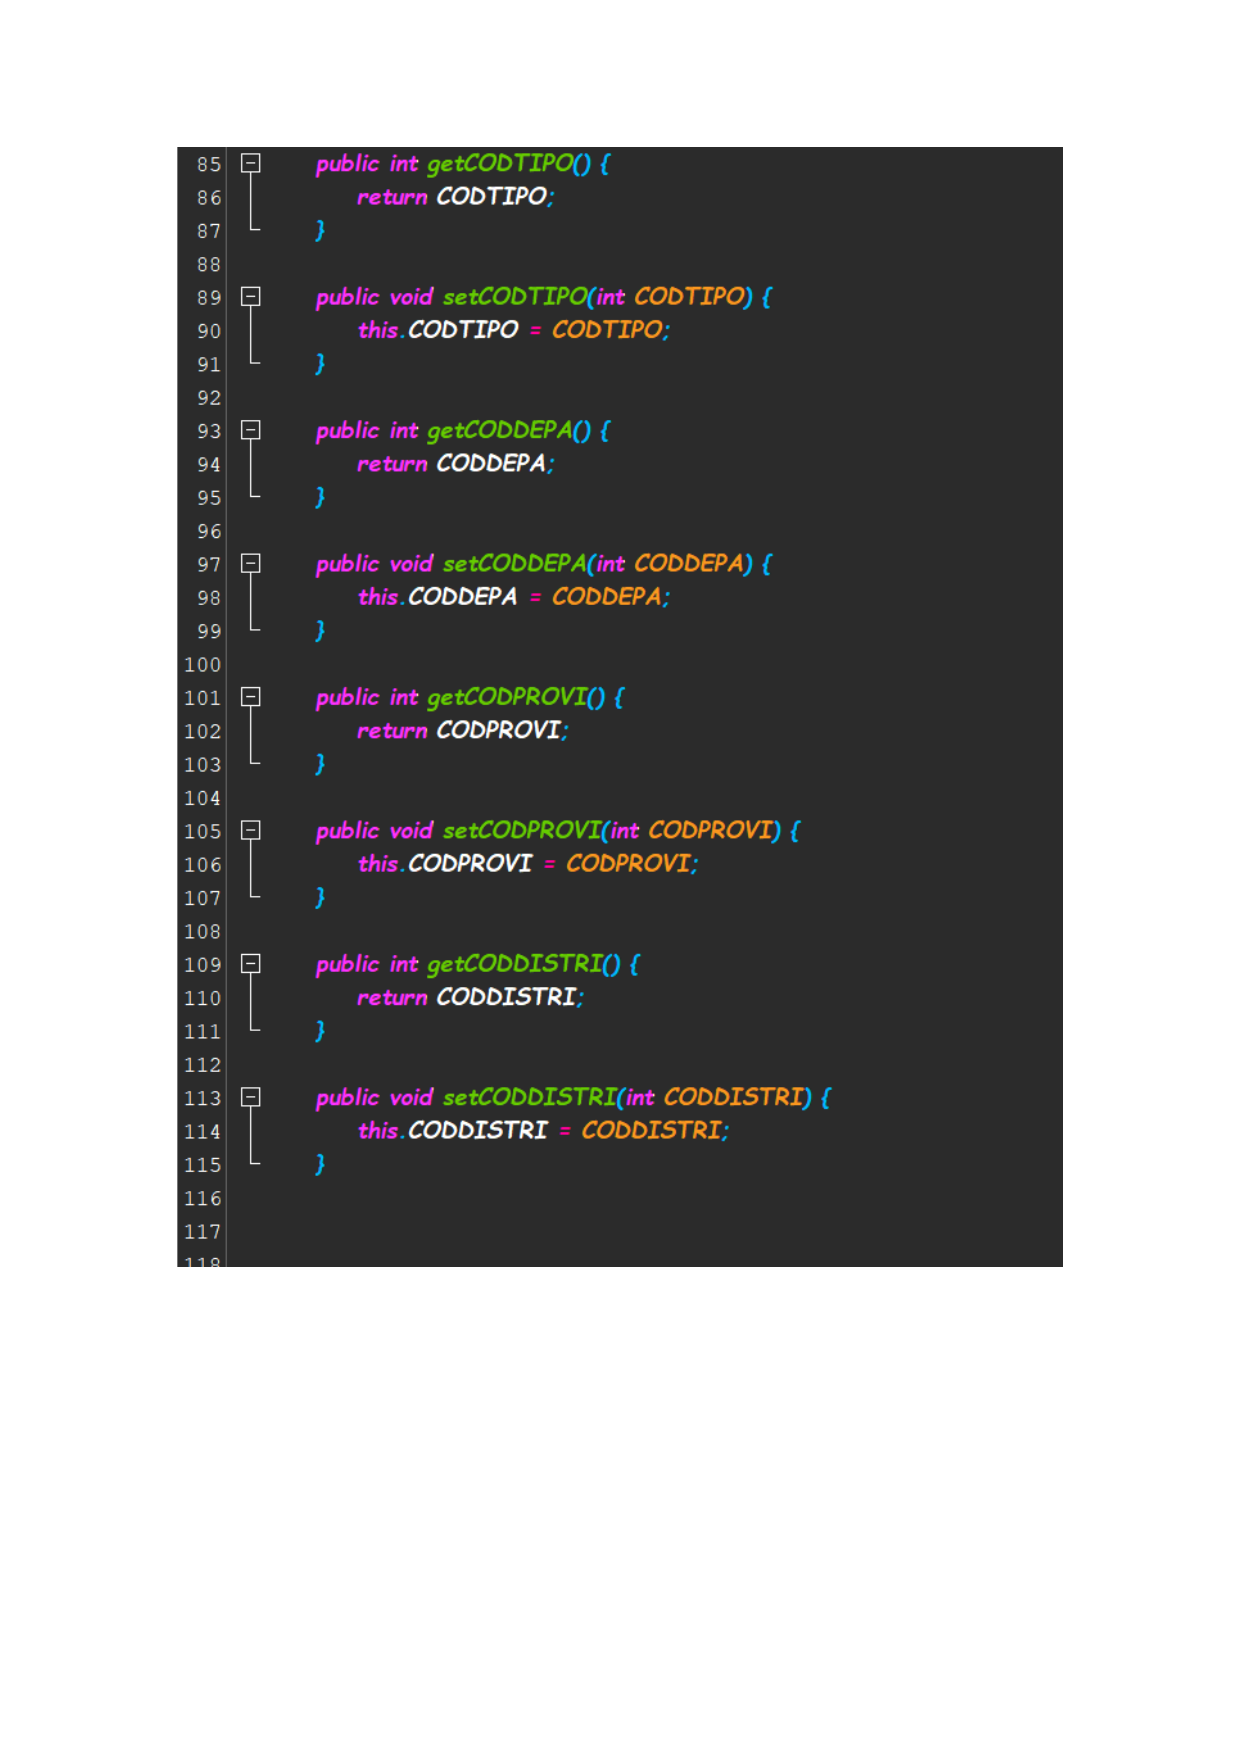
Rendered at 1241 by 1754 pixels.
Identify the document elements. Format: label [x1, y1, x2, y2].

picture [177, 147, 1063, 1267]
